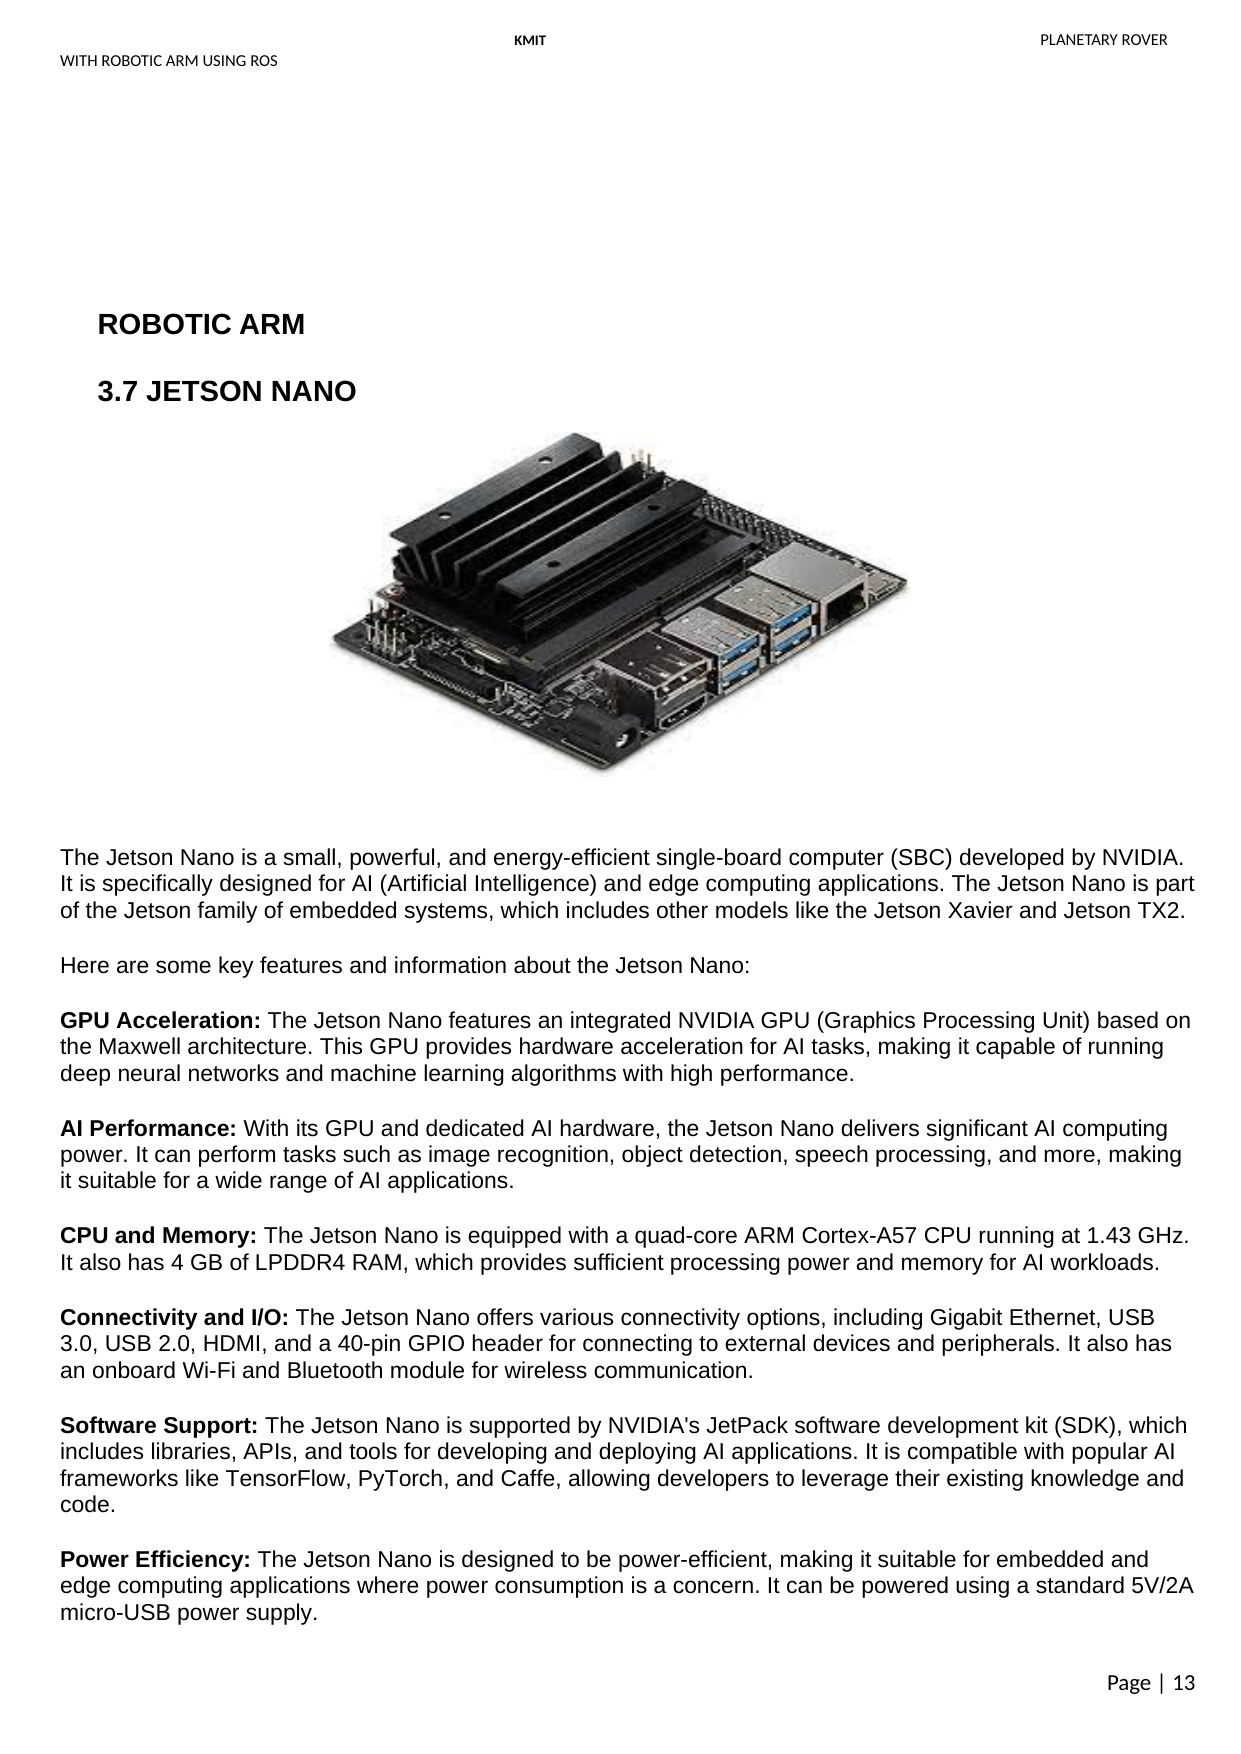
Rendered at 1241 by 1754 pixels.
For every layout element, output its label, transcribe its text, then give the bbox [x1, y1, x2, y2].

text ROBOTIC ARM [97, 307, 1195, 341]
picture [328, 432, 912, 777]
text Power Efficiency: The Jetson Nano is designed to be power-efficient, making it suitable for embedded and edge computing applications where power consumption is a concern. It can be powered using a standard 5V/2A micro-USB power supply. [60, 1546, 1195, 1625]
text GPU Acceleration: The Jetson Nano features an integrated NVIDIA GPU (Graphics Processing Unit) based on the Maxwell architecture. This GPU provides hardware acceleration for AI tasks, making it capable of running deep neural networks and machine learning algorithms with high performance. [60, 1007, 1195, 1086]
text CPU and Memory: The Jetson Nano is equipped with a quad-core ARM Cortex-A57 CPU running at 1.43 GHz. It also has 4 GB of LPDDR4 RAM, which provides sufficient processing power and memory for AI workloads. [60, 1222, 1195, 1275]
text Connectivity and I/O: The Jetson Nano offers various connectivity options, including Gigabit Ethernet, USB 3.0, USB 2.0, HDMI, and a 40-pin GPIO header for connecting to external devices and peripherals. It also has an onboard Wi-Fi and Bluetooth module for wireless communication. [60, 1304, 1195, 1383]
text The Jetson Nano is a small, powerful, and energy-efficient single-board computer (SBC) developed by NVIDIA. It is specifically designed for AI (Artificial Intelligence) and edge computing applications. The Jetson Nano is part of the Jetson family of embedded systems, which includes other models like the Jetson Xavier and Jetson TX2. [60, 844, 1195, 923]
text AI Performance: With its GPU and dedicated AI hardware, the Jetson Nano delivers significant AI computing power. It can perform tasks such as image recognition, object detection, speech processing, and more, making it suitable for a wide range of AI applications. [60, 1115, 1195, 1194]
text Here are some key features and information about the Jetson Nano: [60, 952, 1195, 978]
text Software Support: The Jetson Nano is supported by NVIDIA's JetPack software development kit (SDK), which includes libraries, APIs, and tools for developing and deploying AI applications. It is compatible with popular AI frameworks like TensorFlow, PyTorch, and Caffe, allowing developers to leverage their existing knowledge and code. [60, 1412, 1195, 1517]
text 3.7 JETSON NANO [97, 374, 1195, 408]
